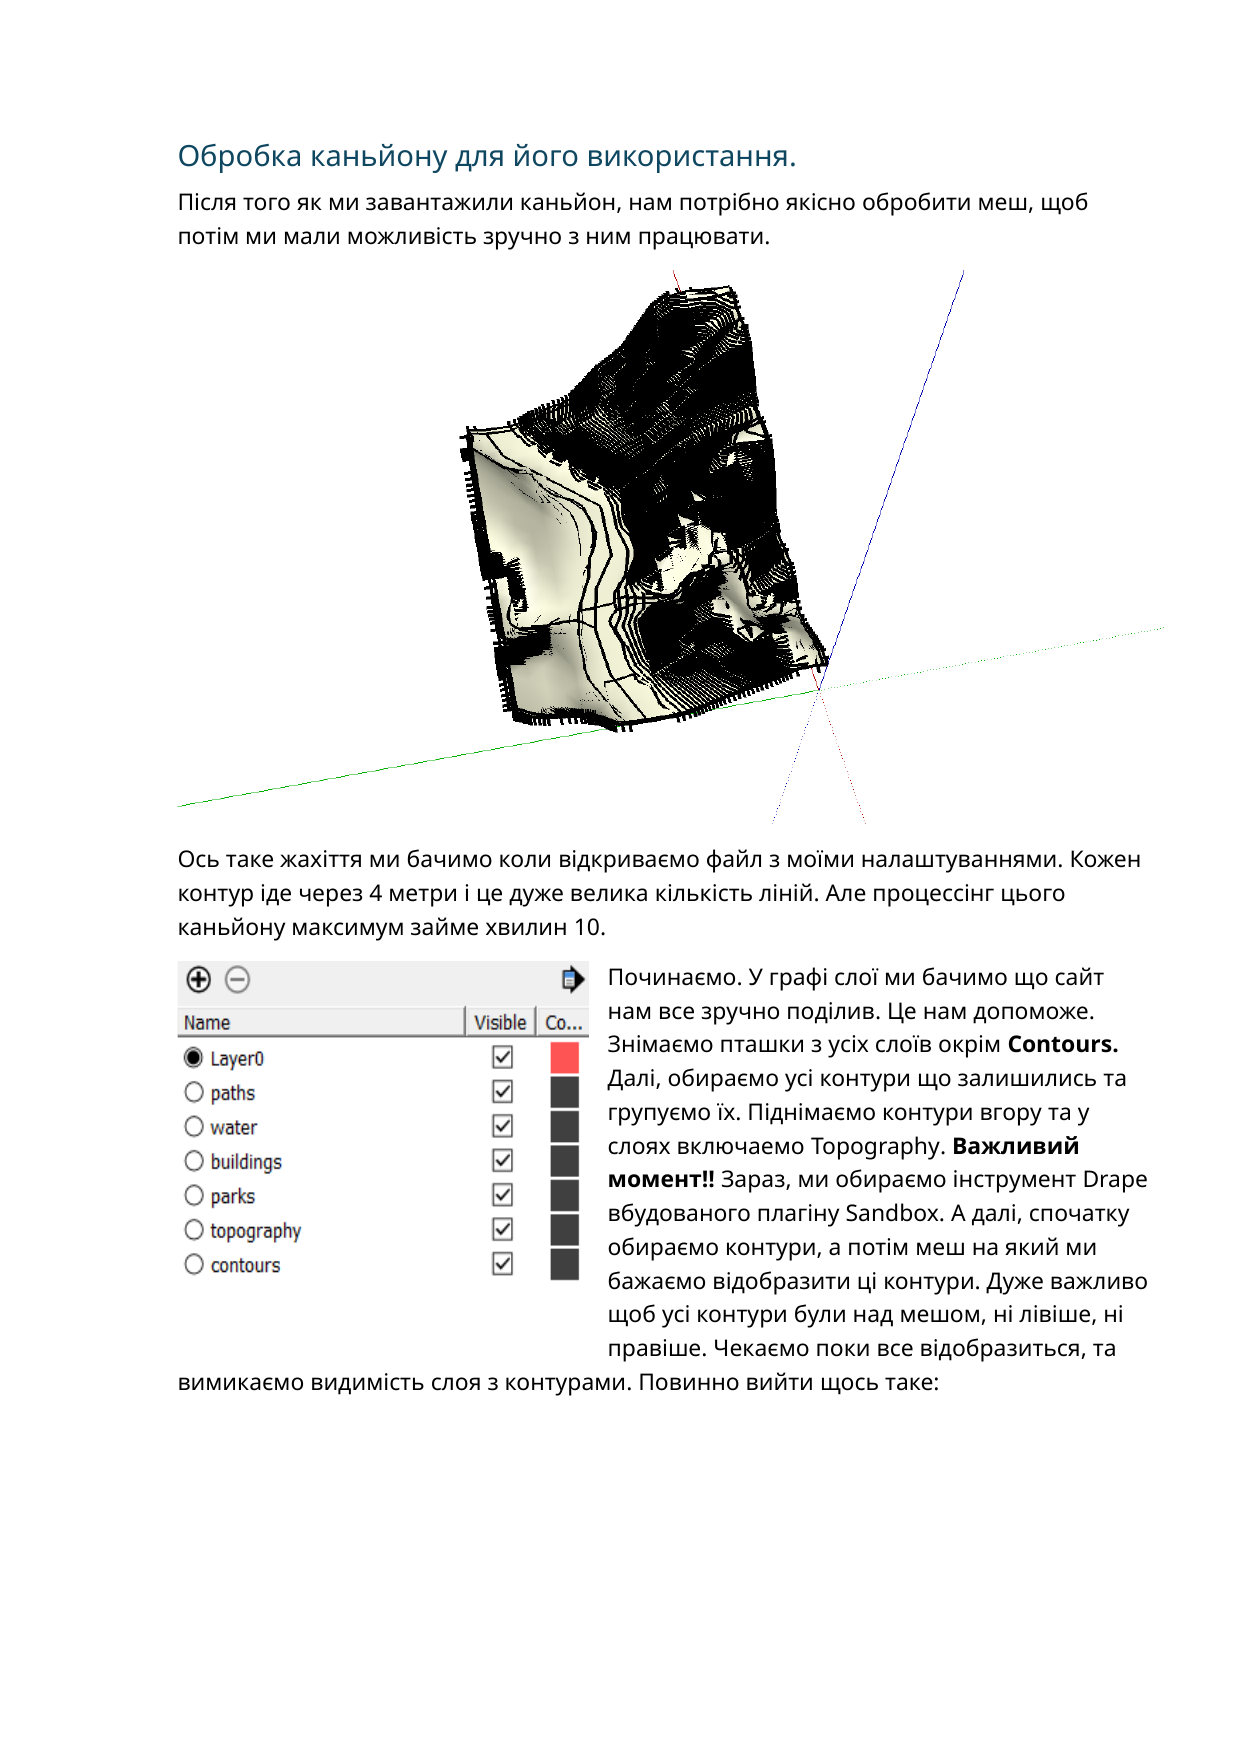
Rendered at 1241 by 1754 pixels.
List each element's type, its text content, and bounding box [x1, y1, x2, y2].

subtitle Обробка каньйону для його використання. [177, 135, 1152, 174]
text Після того як ми завантажили каньйон, нам потрібно якісно обробити меш, щоб потім ми мали можливість зручно з ним працювати. [177, 186, 1152, 251]
picture [177, 270, 1166, 824]
text Ось таке жахіття ми бачимо коли відкриваємо файл з моїми налаштуваннями. Кожен контур іде через 4 метри і це дуже велика кількість ліній. Але процессінг цього каньйону максимум займе хвилин 10. [177, 843, 1152, 942]
picture [177, 961, 589, 1357]
